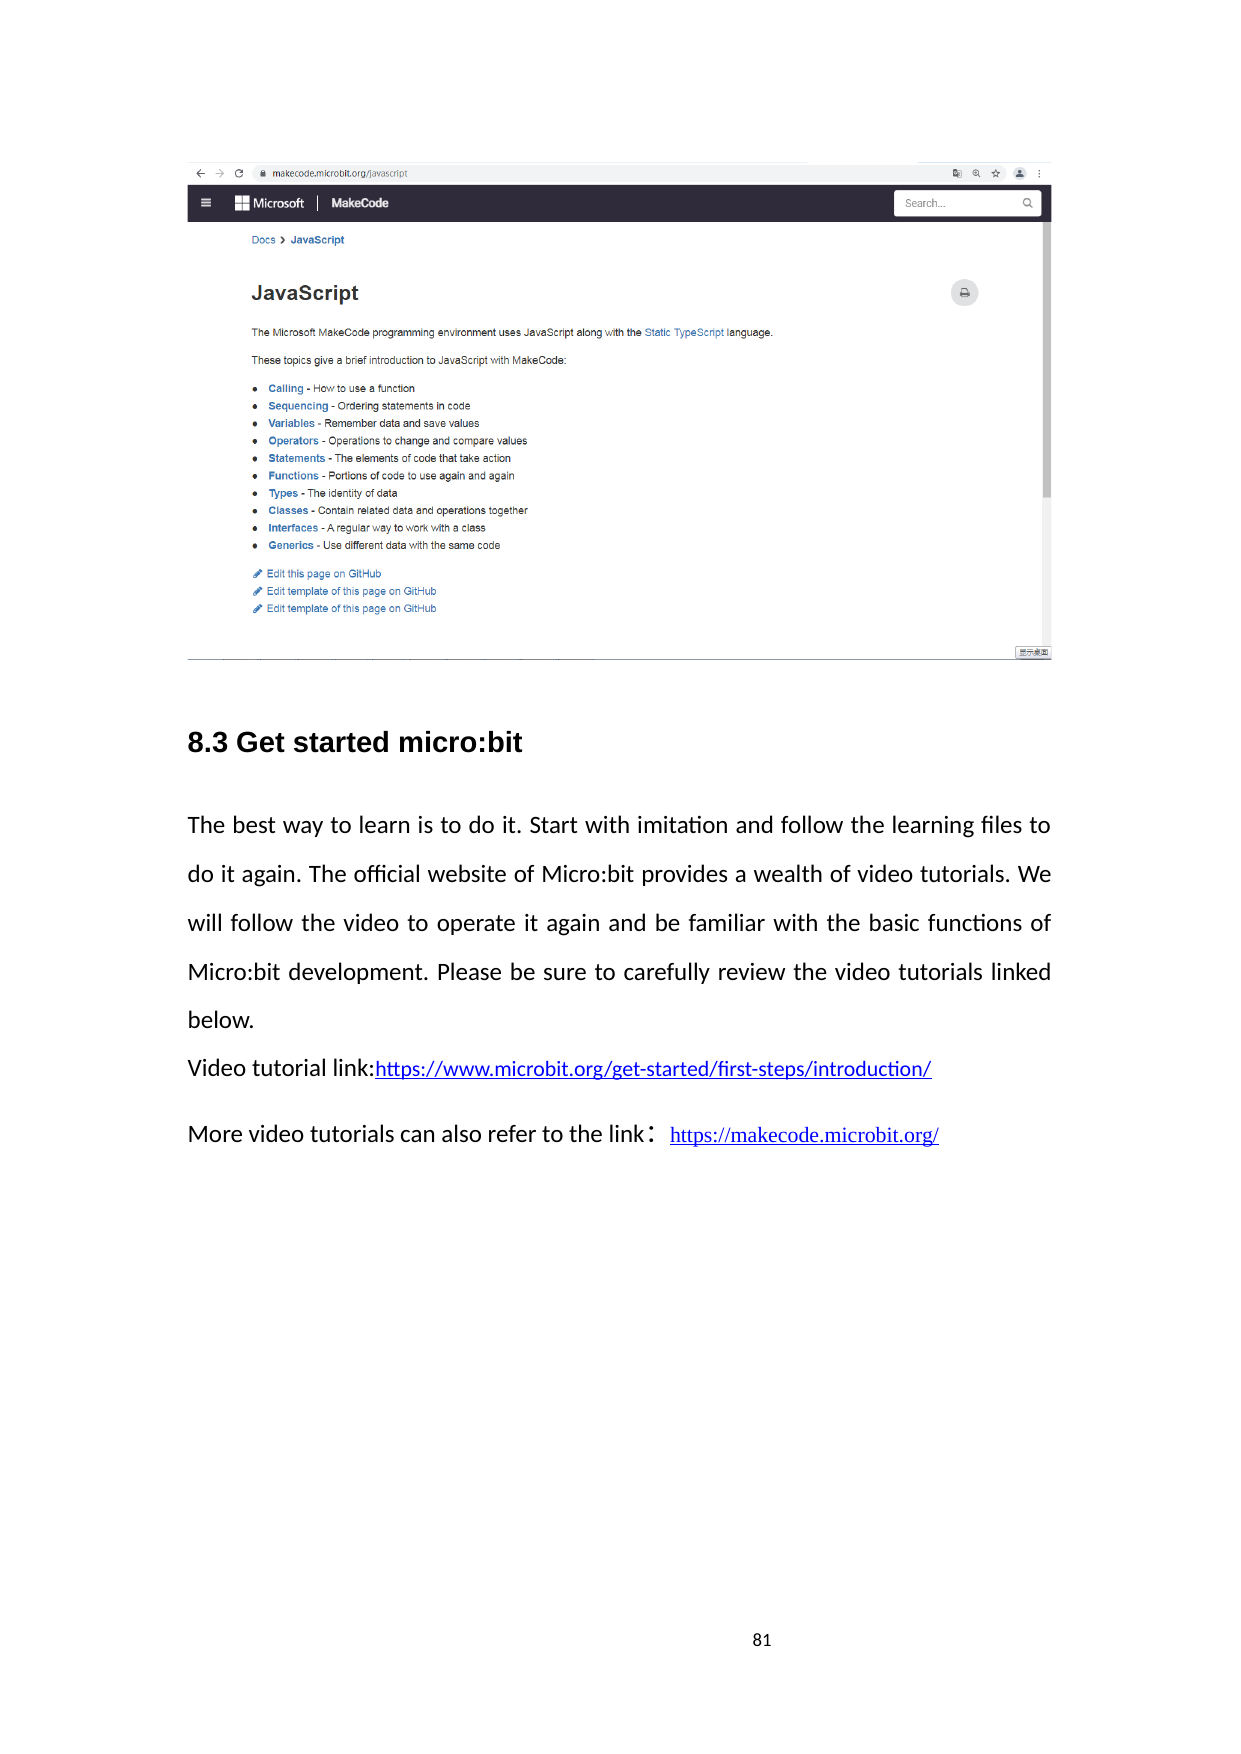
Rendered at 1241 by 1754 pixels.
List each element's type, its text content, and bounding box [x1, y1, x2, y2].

text The best way to learn is to do it. Start with imitation and follow the learning files to do it again. The official website of Micro:bit provides a wealth of video tutorials. We will follow the video to operate it again and be familiar with the basic functions of Micro:bit development. Please be sure to carefully review the video tutorials linked below. [187, 808, 1053, 1036]
subtitle 8.3 Get started micro:bit [187, 709, 1053, 774]
text More video tutorials can also refer to the link：https://makecode.microbit.org/ [187, 1099, 1053, 1164]
text Video tutorial link:https://www.microbit.org/get-started/first-steps/introduction/ [187, 1051, 1053, 1084]
picture [187, 162, 1052, 660]
